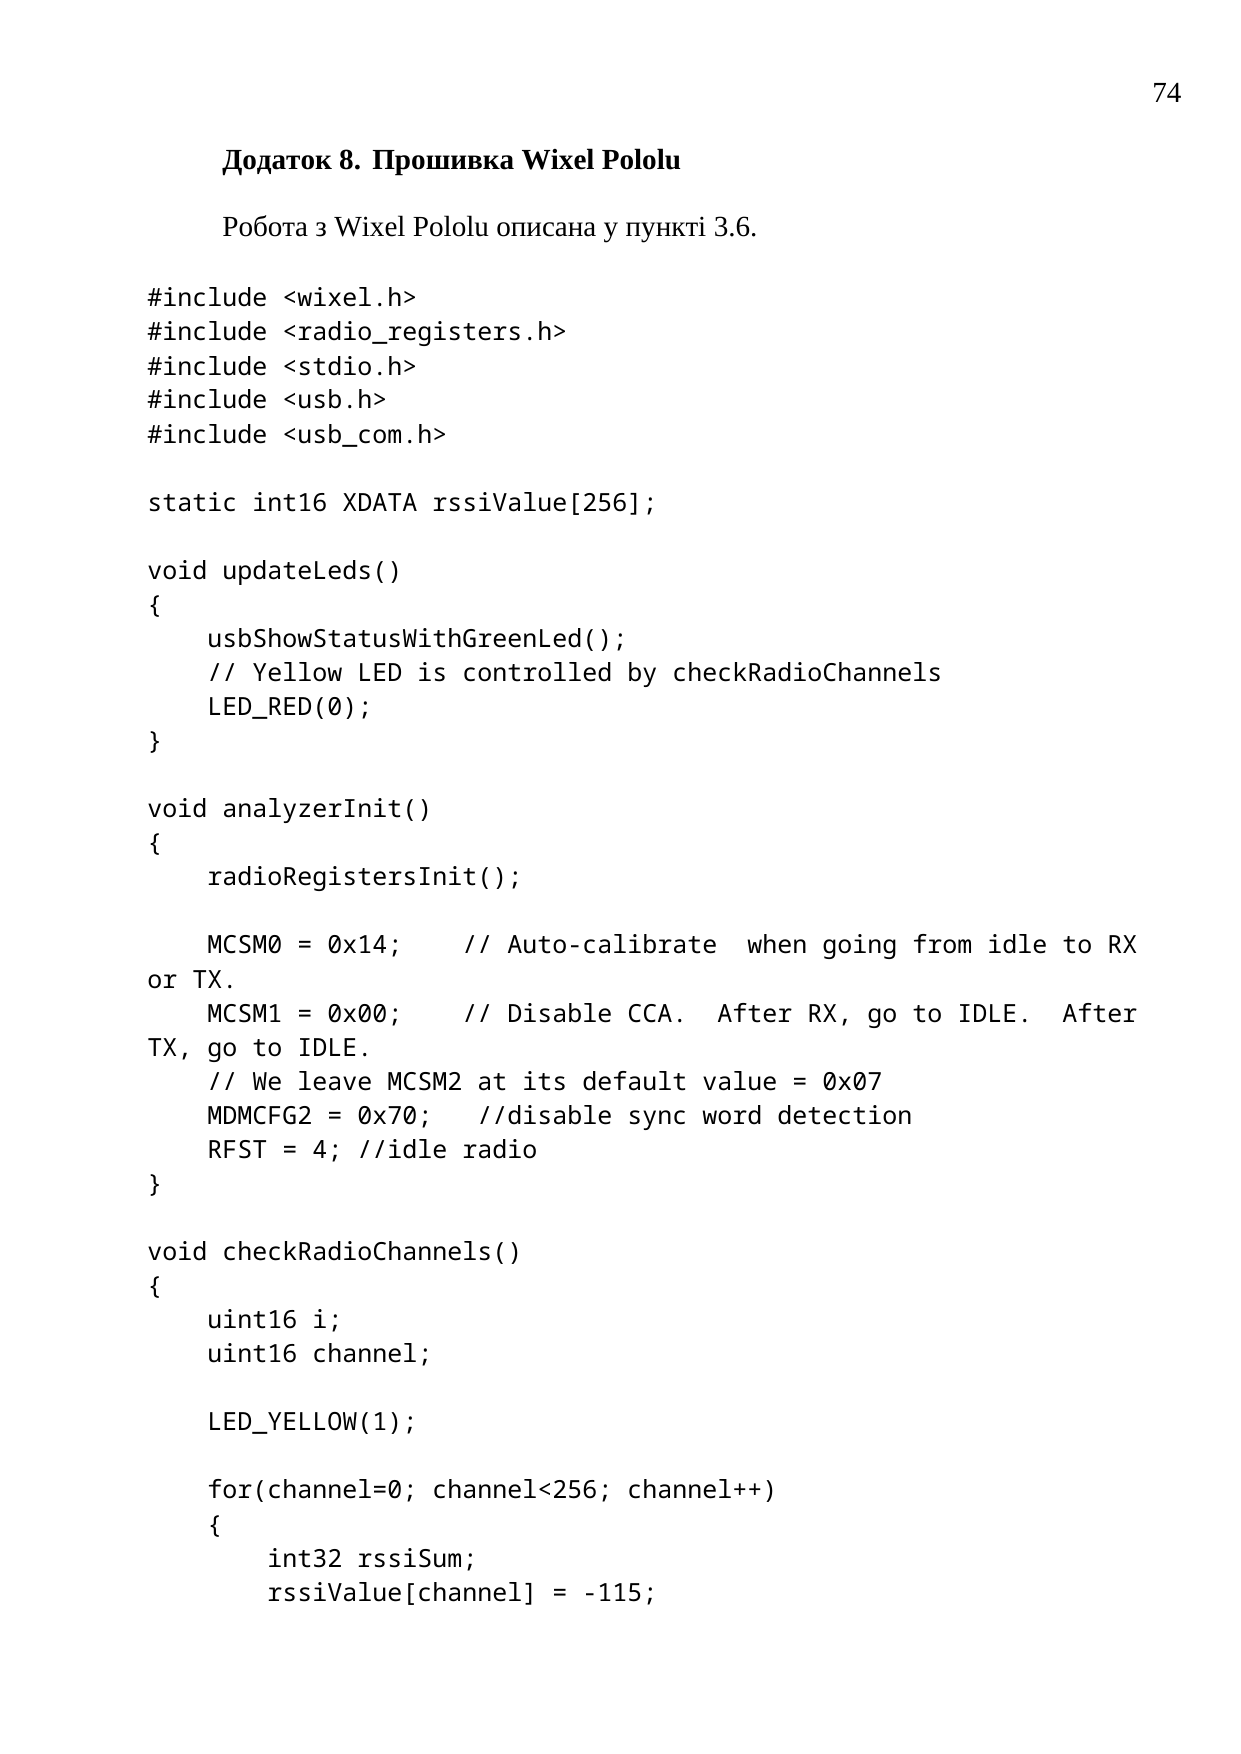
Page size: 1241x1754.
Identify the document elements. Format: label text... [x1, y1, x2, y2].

text #include <stdio.h> [147, 348, 1181, 382]
text } [147, 723, 1181, 757]
text // Yellow LED is controlled by checkRadioChannels [147, 655, 1181, 689]
text Робота з Wixel Pololu описана у пункті 3.6. [147, 209, 1181, 242]
text #include <usb.h> [147, 382, 1181, 416]
text void analyzerInit() [147, 791, 1181, 825]
text Прошивка Wixel Pololu [222, 142, 1181, 176]
text // We leave MCSM2 at its default value = 0x07 [147, 1063, 1181, 1097]
text uint16 i; [147, 1302, 1181, 1336]
text MDMCFG2 = 0x70; //disable sync word detection [147, 1097, 1181, 1132]
text void updateLeds() [147, 552, 1181, 587]
text void checkRadioChannels() [147, 1234, 1181, 1268]
text usbShowStatusWithGreenLed(); [147, 621, 1181, 655]
text rssiValue[channel] = -115; [147, 1574, 1181, 1608]
text { [147, 1268, 1181, 1302]
text radioRegistersInit(); [147, 859, 1181, 893]
text MCSM1 = 0x00; // Disable CCA. After RX, go to IDLE. After TX, go to IDLE. [147, 995, 1181, 1063]
text for(channel=0; channel<256; channel++) [147, 1472, 1181, 1506]
text LED_YELLOW(1); [147, 1404, 1181, 1438]
text #include <radio_registers.h> [147, 314, 1181, 348]
text MCSM0 = 0x14; // Auto-calibrate when going from idle to RX or TX. [147, 927, 1181, 995]
text { [147, 587, 1181, 621]
text #include <wixel.h> [147, 280, 1181, 314]
text int32 rssiSum; [147, 1540, 1181, 1574]
text uint16 channel; [147, 1336, 1181, 1370]
text } [147, 1166, 1181, 1200]
text static int16 XDATA rssiValue[256]; [147, 484, 1181, 518]
text RFST = 4; //idle radio [147, 1132, 1181, 1166]
text { [147, 825, 1181, 859]
text LED_RED(0); [147, 689, 1181, 723]
text { [147, 1506, 1181, 1540]
text #include <usb_com.h> [147, 416, 1181, 450]
